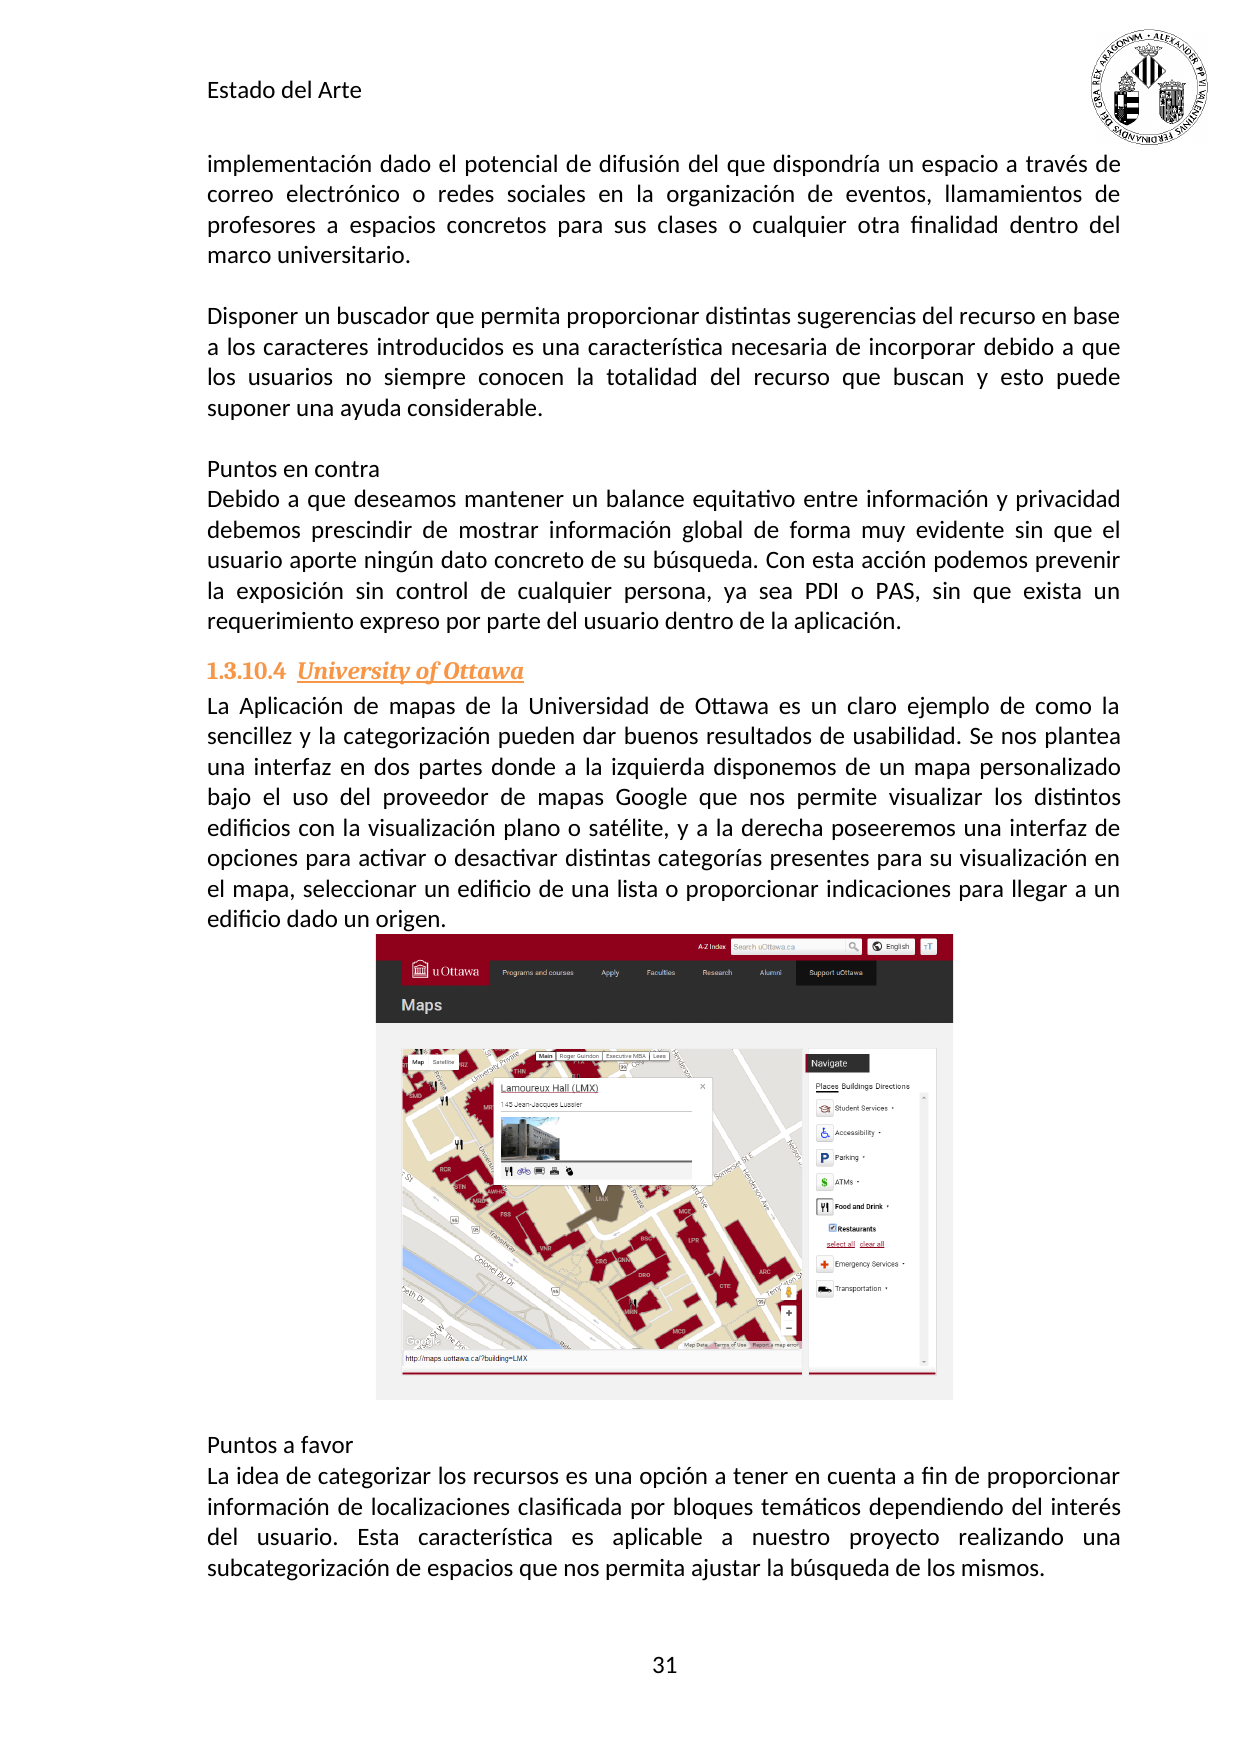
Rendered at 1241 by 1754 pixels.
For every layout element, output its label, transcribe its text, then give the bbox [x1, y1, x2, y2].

text La Aplicación de mapas de la Universidad de Ottawa es un claro ejemplo de como la sencillez y la categorización pueden dar buenos resultados de usabilidad. Se nos plantea una interfaz en dos partes donde a la izquierda disponemos de un mapa personalizado bajo el uso del proveedor de mapas Google que nos permite visualizar los distintos edificios con la visualización plano o satélite, y a la derecha poseeremos una interfaz de opciones para activar o desactivar distintas categorías presentes para su visualización en el mapa, seleccionar un edificio de una lista o proporcionar indicaciones para llegar a un edificio dado un origen. [207, 690, 1122, 934]
text La idea de categorizar los recursos es una opción a tener en cuenta a fin de proporcionar información de localizaciones clasificada por bloques temáticos dependiendo del interés del usuario. Esta característica es aplicable a nuestro proyecto realizando una subcategorización de espacios que nos permita ajustar la búsqueda de los mismos. [207, 1460, 1122, 1582]
picture [1087, 25, 1211, 147]
text Puntos en contra [207, 453, 1122, 483]
text Disponer un buscador que permita proporcionar distintas sugerencias del recurso en base a los caracteres introducidos es una característica necesaria de incorporar debido a que los usuarios no siempre conocen la totalidad del recurso que buscan y esto puede suponer una ayuda considerable. [207, 300, 1122, 422]
picture [375, 934, 954, 1400]
subtitle University of Ottawa [207, 657, 1122, 686]
text Debido a que deseamos mantener un balance equitativo entre información y privacidad debemos prescindir de mostrar información global de forma muy evidente sin que el usuario aporte ningún dato concreto de su búsqueda. Con esta acción podemos prevenir la exposición sin control de cualquier persona, ya sea PDI o PAS, sin que exista un requerimiento expreso por parte del usuario dentro de la aplicación. [207, 483, 1122, 636]
text Puntos a favor [207, 1430, 1122, 1460]
